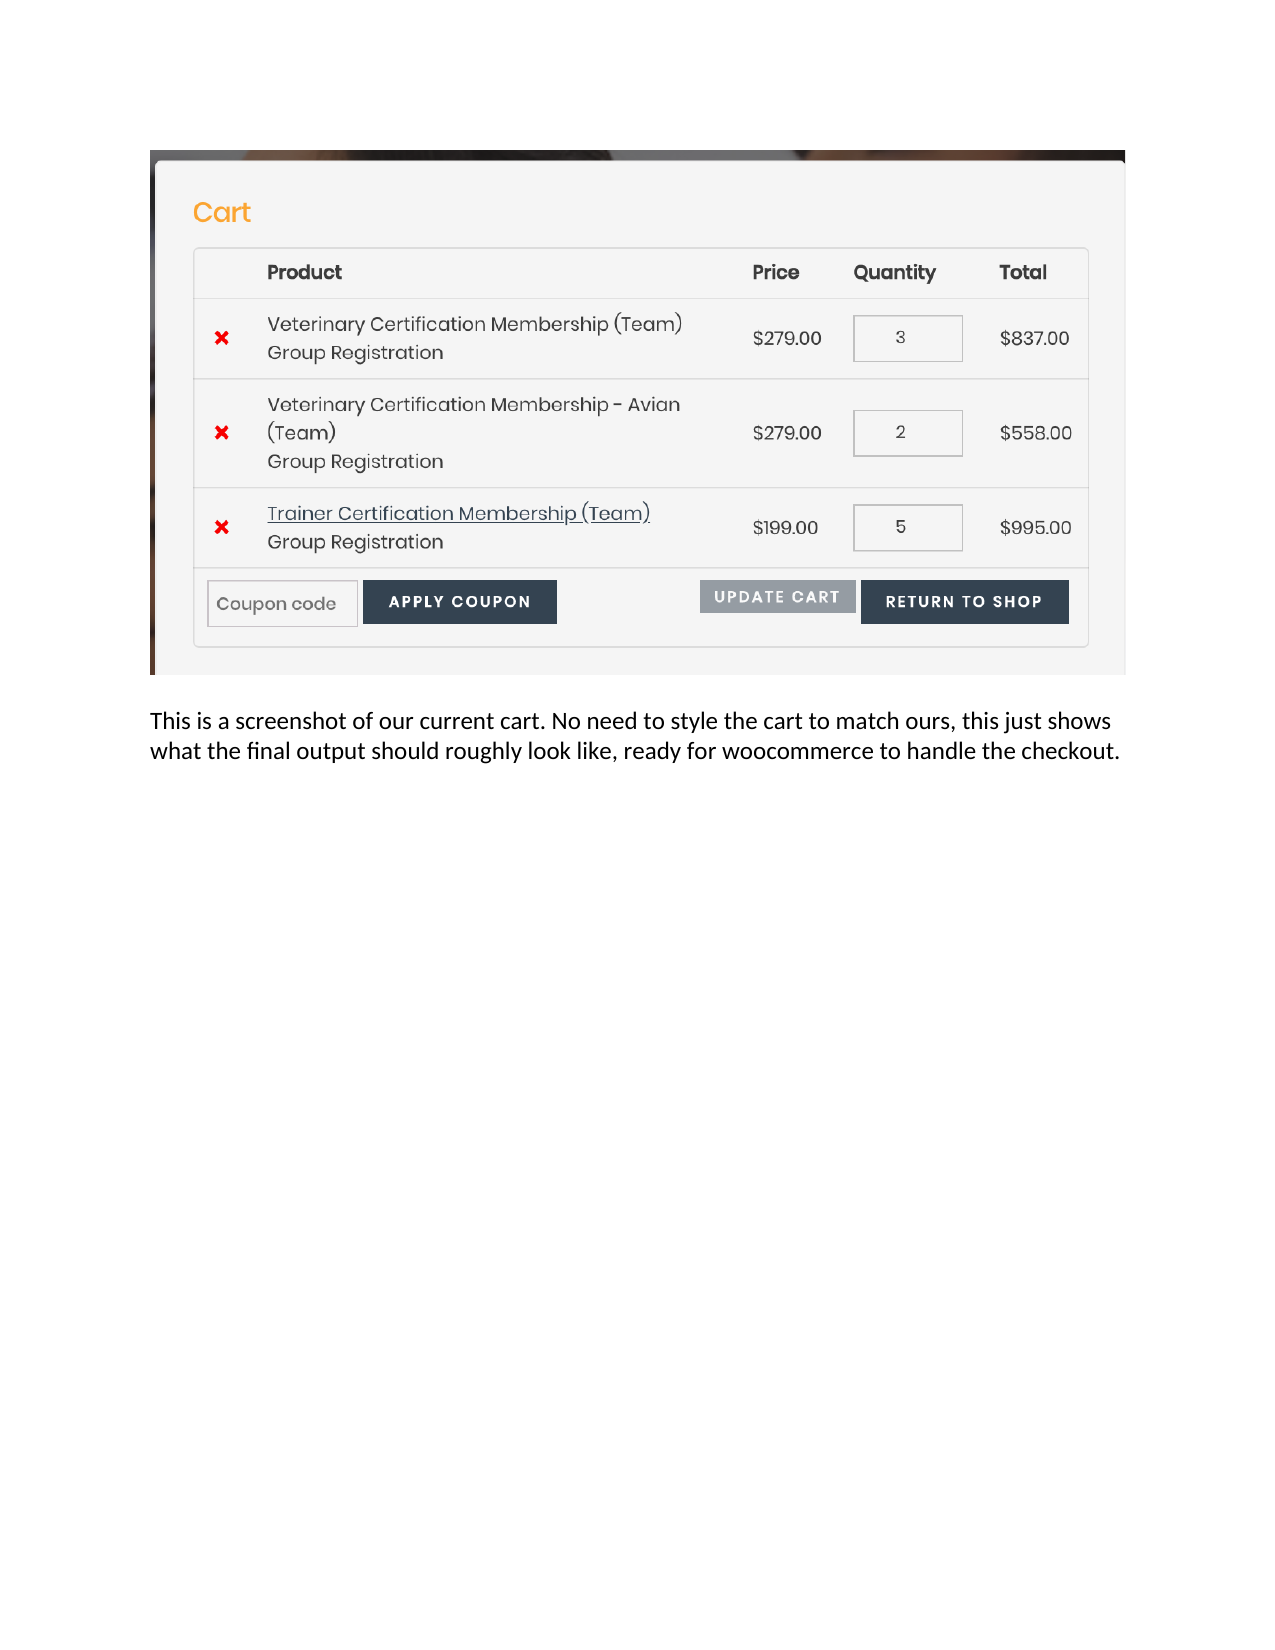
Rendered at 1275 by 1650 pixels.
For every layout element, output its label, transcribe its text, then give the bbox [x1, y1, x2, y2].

picture [150, 150, 1125, 675]
text This is a screenshot of our current cart. No need to style the cart to match ours, this just shows what the final output should roughly look like, ready for woocommerce to handle the checkout. [150, 705, 1125, 766]
